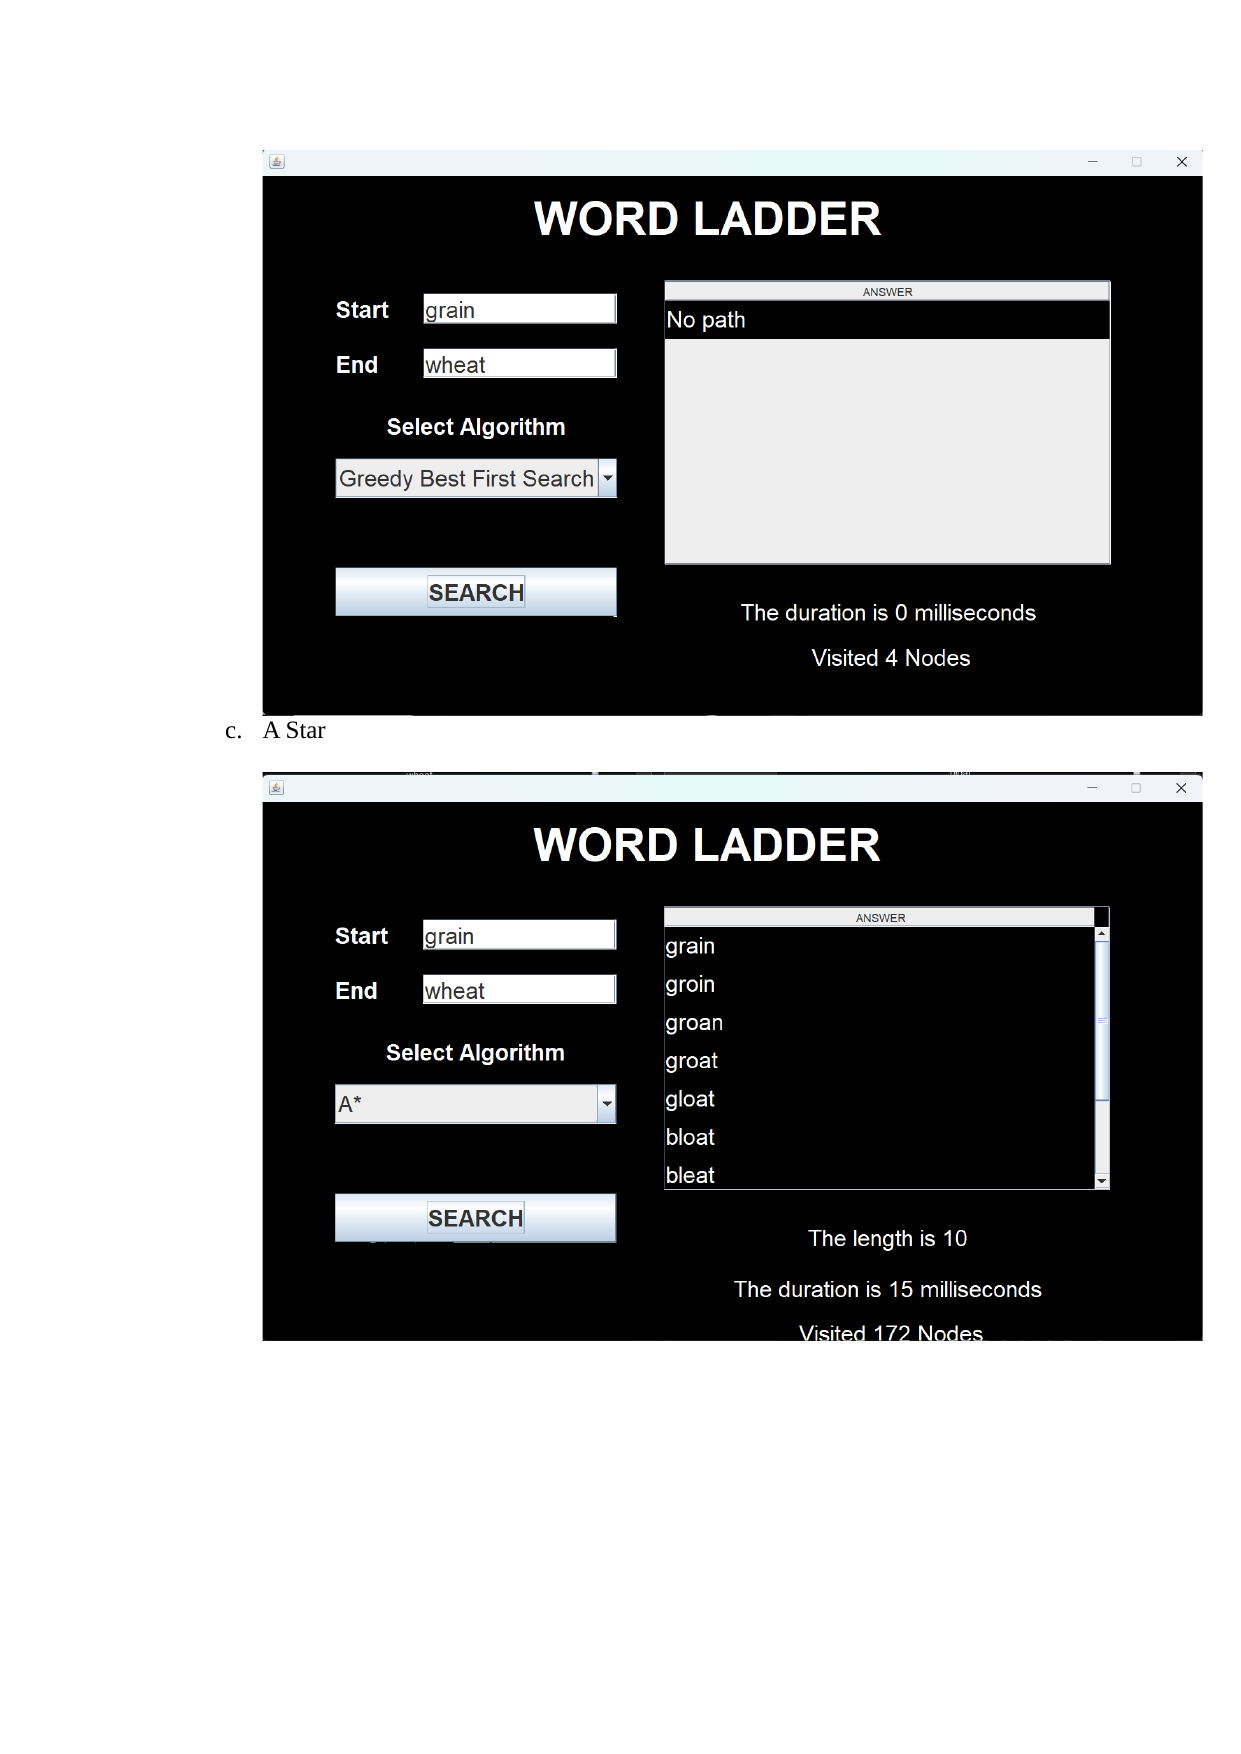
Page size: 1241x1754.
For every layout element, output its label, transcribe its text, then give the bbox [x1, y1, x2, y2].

list A Star [225, 715, 1090, 744]
picture [262, 150, 1203, 716]
picture [262, 772, 1203, 1341]
